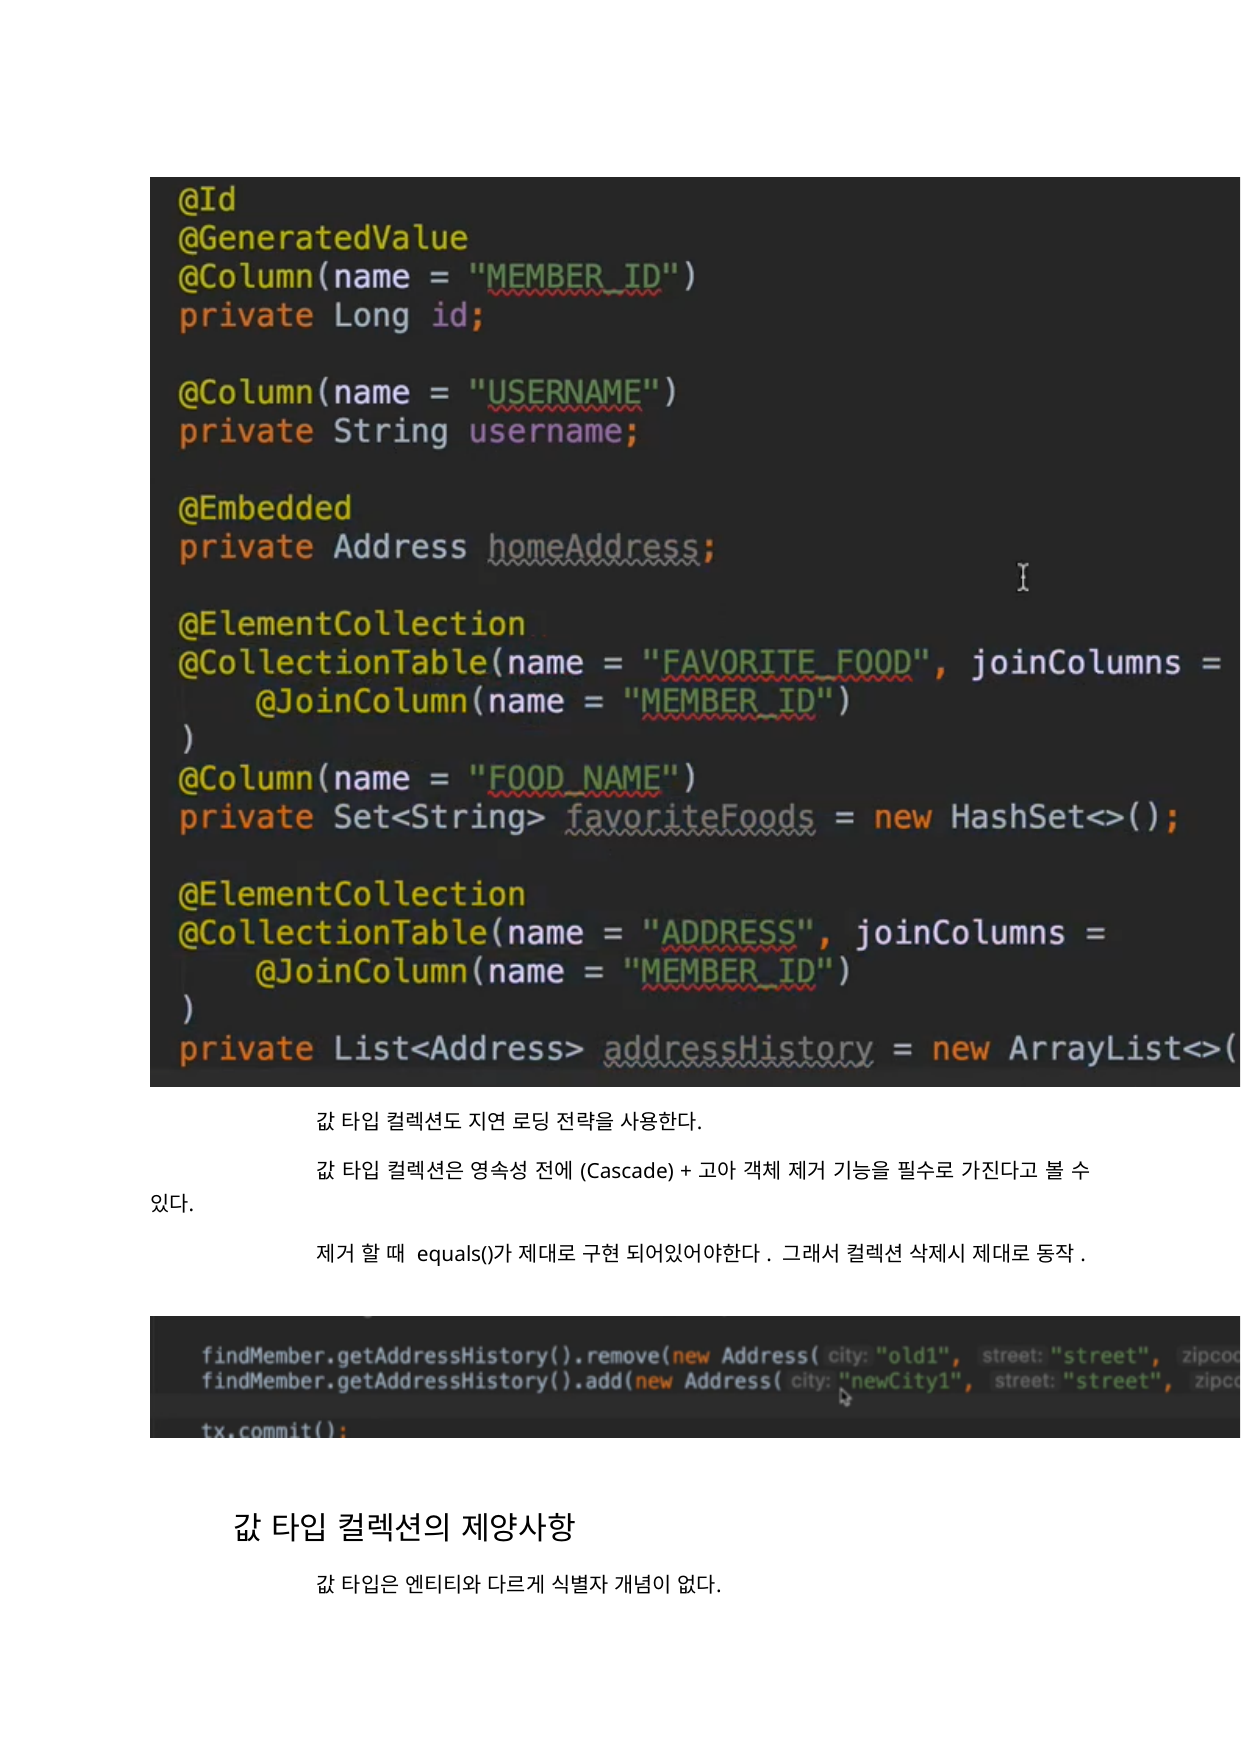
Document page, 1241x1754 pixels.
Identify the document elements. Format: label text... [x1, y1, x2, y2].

text 제거 할 때 equals()가 제대로 구현 되어있어야한다 . 그래서 컬렉션 삭제시 제대로 동작 . [150, 1237, 1090, 1267]
picture [150, 177, 1241, 1087]
picture [150, 1316, 1241, 1438]
text 값 타입 컬렉션은 영속성 전에 (Cascade) + 고아 객체 제거 기능을 필수로 가진다고 볼 수 있다. [150, 1155, 1090, 1218]
text 값 타입 컬렉션도 지연 로딩 전략을 사용한다. [150, 1105, 1090, 1136]
text 값 타입 컬렉션의 제양사항 [150, 1503, 1090, 1548]
text 값 타입은 엔티티와 다르게 식별자 개념이 없다. [150, 1569, 1090, 1599]
